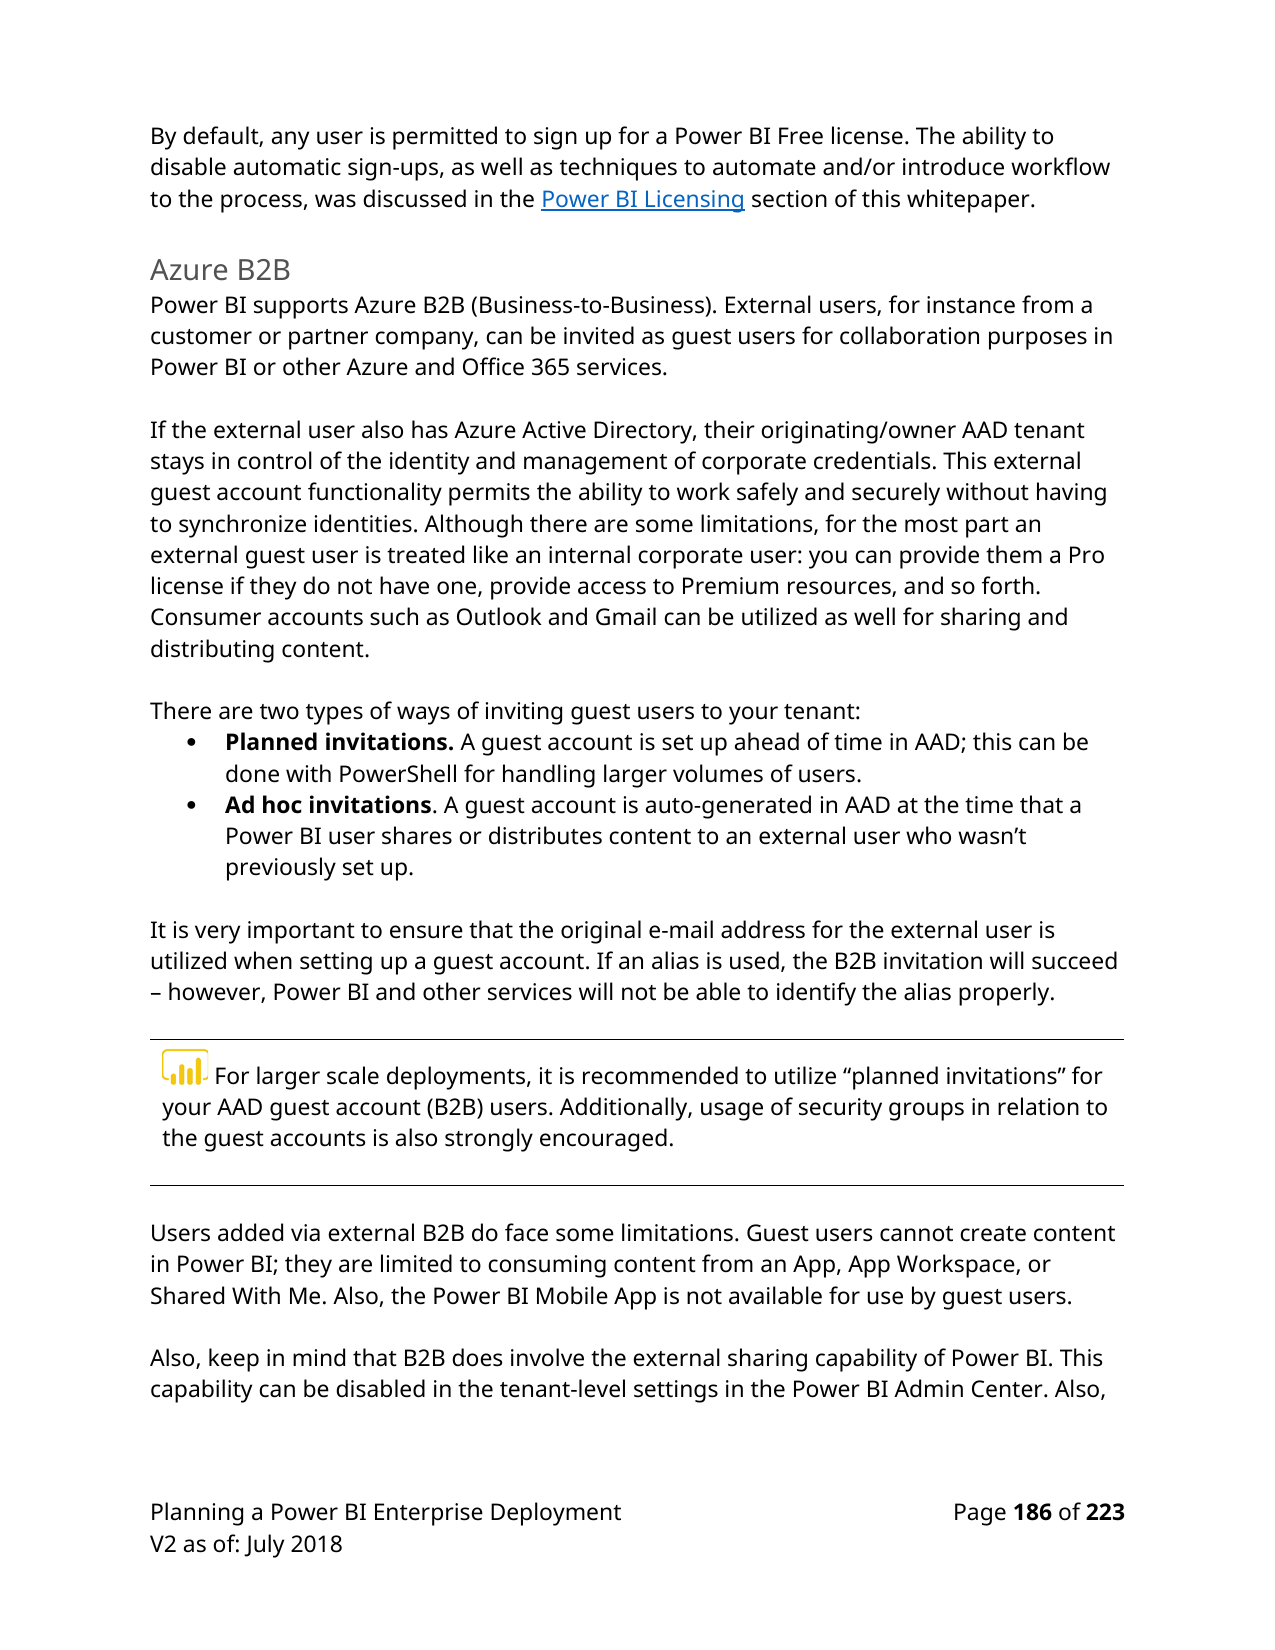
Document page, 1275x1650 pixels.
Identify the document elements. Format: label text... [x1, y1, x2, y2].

text It is very important to ensure that the original e-mail address for the external user is utilized when setting up a guest account. If an alias is used, the B2B invitation will succeed – however, Power BI and other services will not be able to identify the alias properly. [150, 914, 1125, 1008]
text There are two types of ways of inviting guest users to your tenant: [150, 695, 1125, 726]
list Ad hoc invitations. A guest account is auto-generated in AAD at the time that a Power BI user shares or distributes content to an external user who wasn’t previously set up. [187, 789, 1125, 883]
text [150, 1342, 1125, 1404]
text Power BI supports Azure B2B (Business-to-Business). External users, for instance from a customer or partner company, can be invited as guest users for collaboration purposes in Power BI or other Azure and Office 365 services. [150, 289, 1125, 383]
picture [162, 1047, 209, 1085]
list Planned invitations. A guest account is set up ahead of time in AAD; this can be done with PowerShell for handling larger volumes of users. [187, 726, 1125, 789]
text By default, any user is permitted to sign up for a Power BI Free license. The ability to disable automatic sign-ups, as well as techniques to automate and/or introduce workflow to the process, was discussed in the Power BI Licensing section of this whitepaper. [150, 120, 1125, 214]
text Users added via external B2B do face some limitations. Guest users cannot create content in Power BI; they are limited to consuming content from an App, App Workspace, or Shared With Me. Also, the Power BI Mobile App is not available for use by guest users. [150, 1217, 1125, 1311]
text If the external user also has Azure Active Directory, their originating/owner AAD tenant stays in control of the identity and management of corporate credentials. This external guest account functionality permits the ability to work safely and securely without having to synchronize identities. Although there are some limitations, for the most part an external guest user is treated like an internal corporate user: you can provide them a Pro license if they do not have one, provide access to Premium resources, and so forth. Consumer accounts such as Outlook and Gmail can be utilized as well for sharing and distributing content. [150, 414, 1125, 664]
table_header For larger scale deployments, it is recommended to utilize “planned invitations” for your AAD guest account (B2B) users. Additionally, usage of security groups in relation to the guest accounts is also strongly encouraged. [150, 1040, 1124, 1185]
subtitle Azure B2B [150, 249, 1125, 289]
